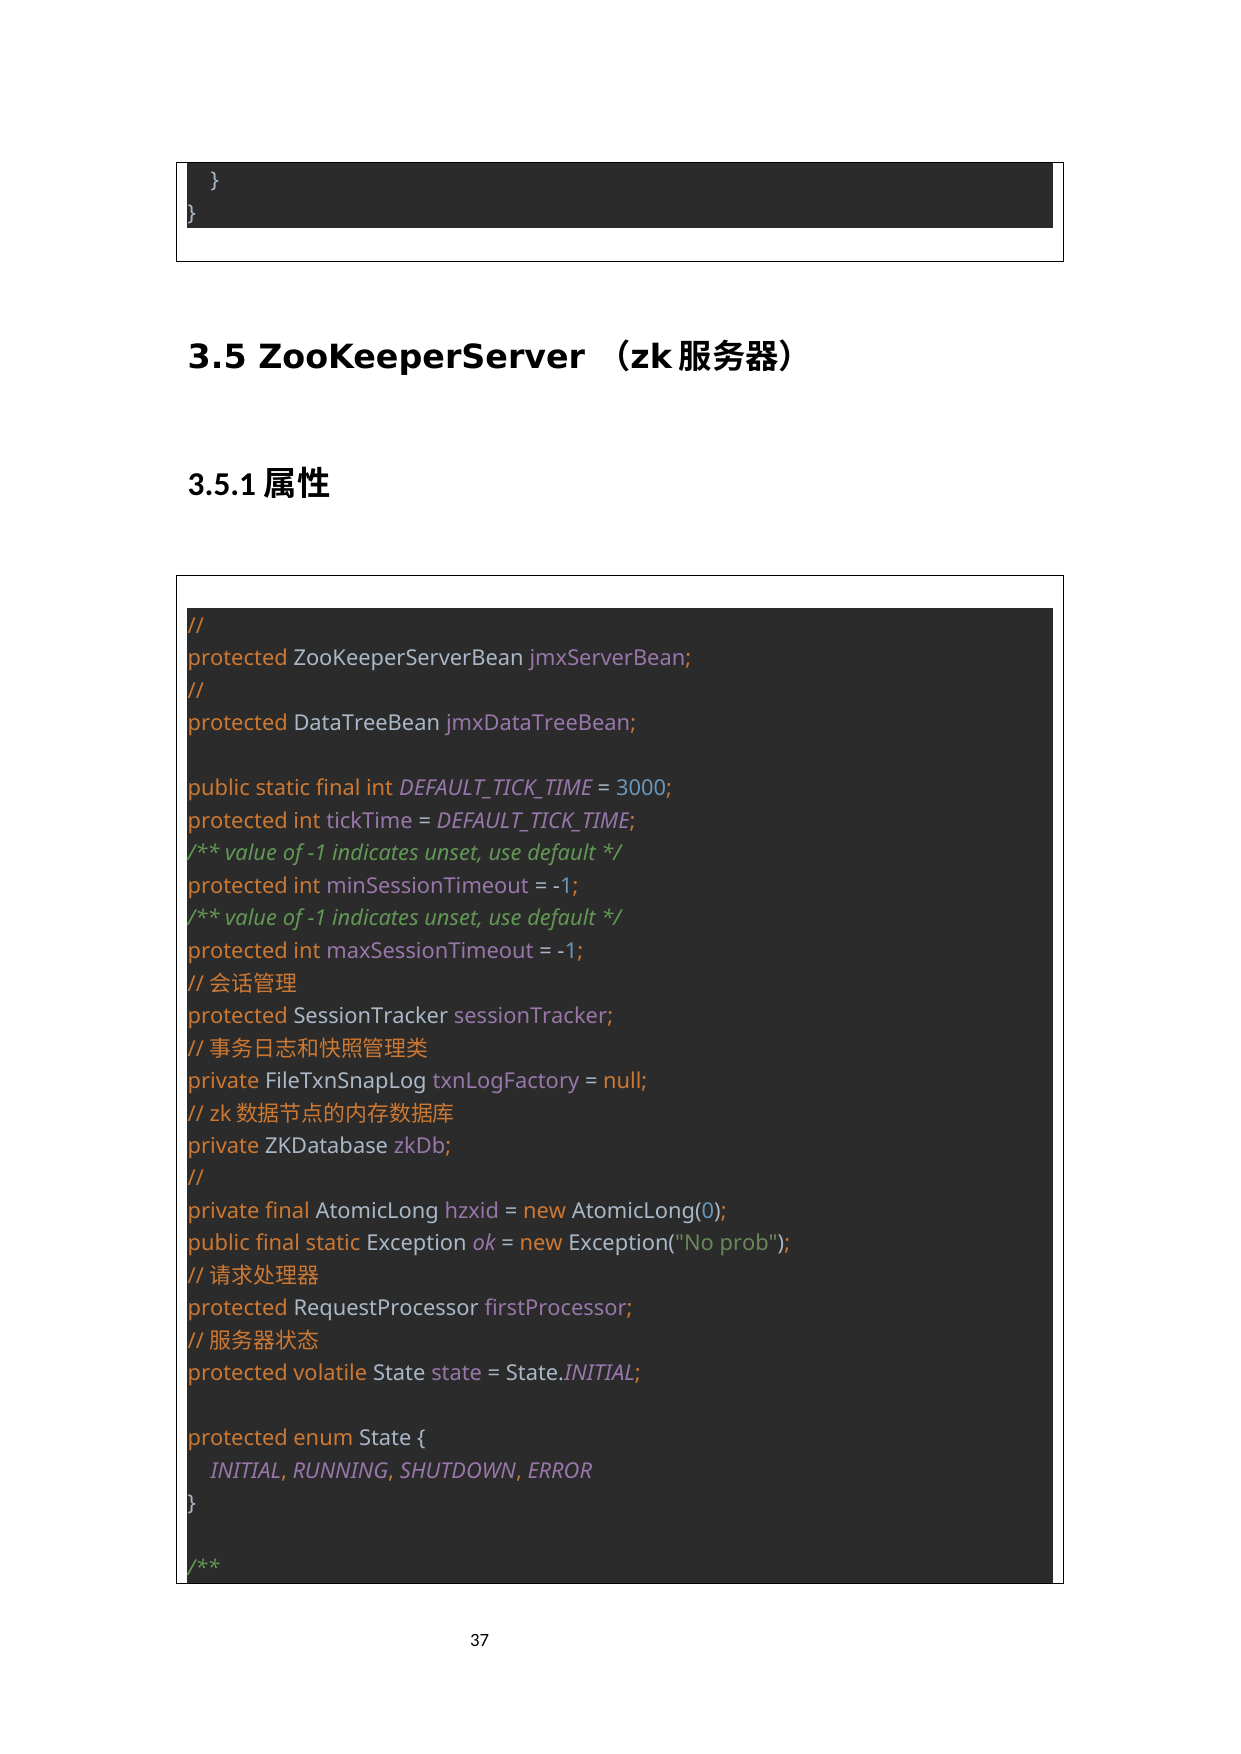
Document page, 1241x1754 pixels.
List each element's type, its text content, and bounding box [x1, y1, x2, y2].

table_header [177, 576, 1063, 1583]
subtitle 3.5 ZooKeeperServer （zk服务器） [187, 321, 1053, 386]
subtitle 3.5.1 属性 [187, 448, 1053, 513]
